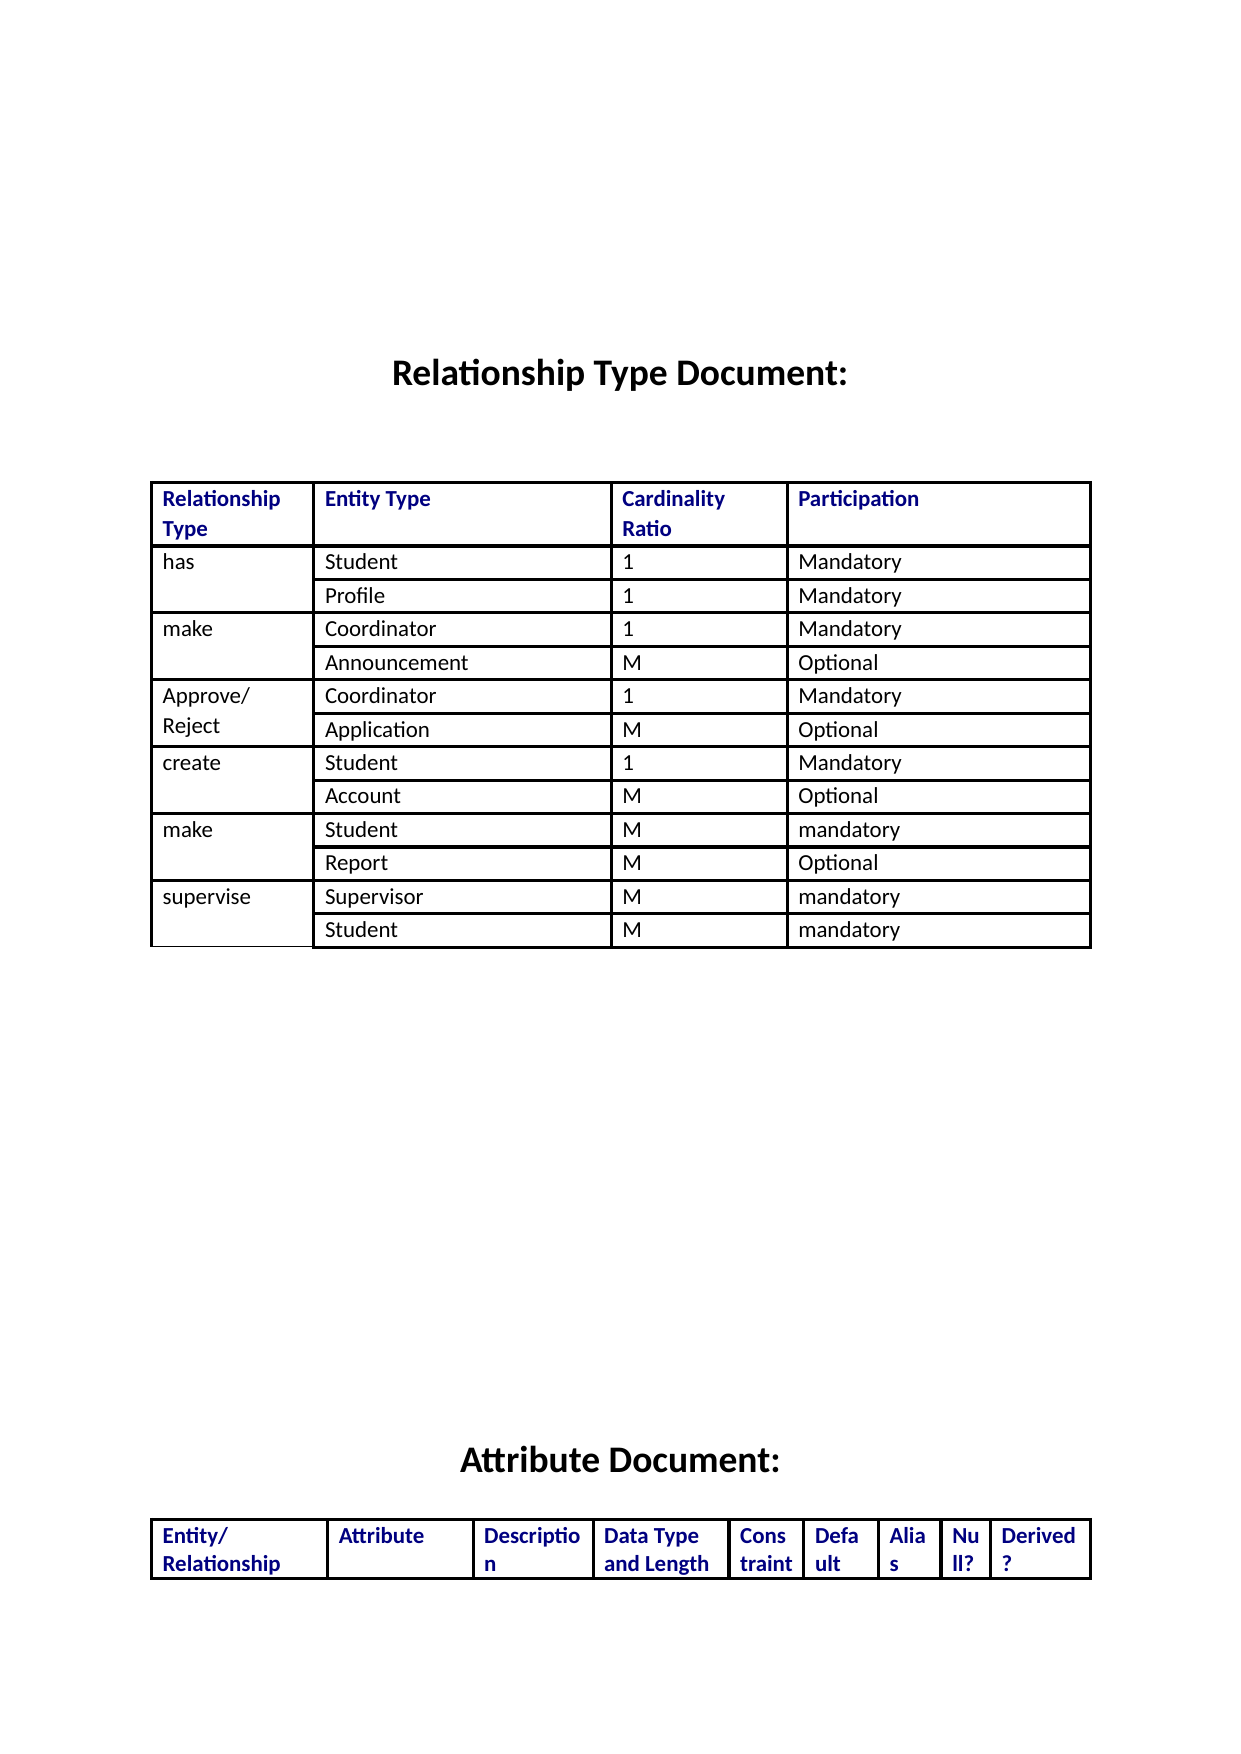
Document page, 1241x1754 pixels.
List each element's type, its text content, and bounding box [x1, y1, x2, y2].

table_cell M [613, 882, 786, 912]
table_cell Mandatory [789, 548, 1089, 578]
table_cell supervise [153, 882, 312, 946]
table_cell mandatory [789, 915, 1089, 946]
table_header Constraint [731, 1521, 802, 1577]
table_cell create [153, 748, 312, 812]
table_cell Mandatory [789, 614, 1089, 645]
table_cell M [613, 648, 786, 678]
table_cell M [613, 782, 786, 812]
table_cell Student [315, 915, 610, 946]
table_header Relationship Type [153, 484, 312, 544]
table_cell Student [315, 748, 610, 778]
table_header Attribute [329, 1521, 472, 1577]
table_cell Optional [789, 849, 1089, 879]
table_cell Mandatory [789, 748, 1089, 778]
table_cell mandatory [789, 882, 1089, 912]
table_cell has [153, 548, 312, 611]
table_header Participation [789, 484, 1089, 544]
table_cell make [153, 815, 312, 879]
table_cell Mandatory [789, 581, 1089, 611]
table_cell mandatory [789, 815, 1089, 845]
table_cell Application [315, 715, 610, 745]
table_cell Coordinator [315, 681, 610, 712]
table_header Null? [943, 1521, 989, 1577]
table_cell Approve/Reject [153, 681, 312, 745]
table_cell make [153, 614, 312, 678]
table_header Entity Type [315, 484, 610, 544]
table_cell Account [315, 782, 610, 812]
table_cell M [613, 849, 786, 879]
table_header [153, 1521, 326, 1577]
table_header Cardinality Ratio [613, 484, 786, 544]
table_cell Supervisor [315, 882, 610, 912]
table_header Derived? [992, 1521, 1089, 1577]
table_cell 1 [613, 681, 786, 712]
table_cell Optional [789, 715, 1089, 745]
table_cell Announcement [315, 648, 610, 678]
table_cell 1 [613, 581, 786, 611]
table_cell Optional [789, 782, 1089, 812]
table_cell 1 [613, 748, 786, 778]
table_cell Report [315, 849, 610, 879]
table_cell M [613, 815, 786, 845]
table_cell 1 [613, 548, 786, 578]
table_cell Student [315, 548, 610, 578]
table_cell Profile [315, 581, 610, 611]
table_cell M [613, 915, 786, 946]
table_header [595, 1521, 727, 1577]
table_cell Optional [789, 648, 1089, 678]
table_header Description [475, 1521, 592, 1577]
text Attribute Document: [150, 1436, 1090, 1482]
table_cell Mandatory [789, 681, 1089, 712]
text Relationship Type Document: [150, 348, 1090, 394]
table_cell Coordinator [315, 614, 610, 645]
table_cell Student [315, 815, 610, 845]
table_header Alias [880, 1521, 939, 1577]
table_cell 1 [613, 614, 786, 645]
table_cell M [613, 715, 786, 745]
table_header Default Value [805, 1521, 877, 1577]
